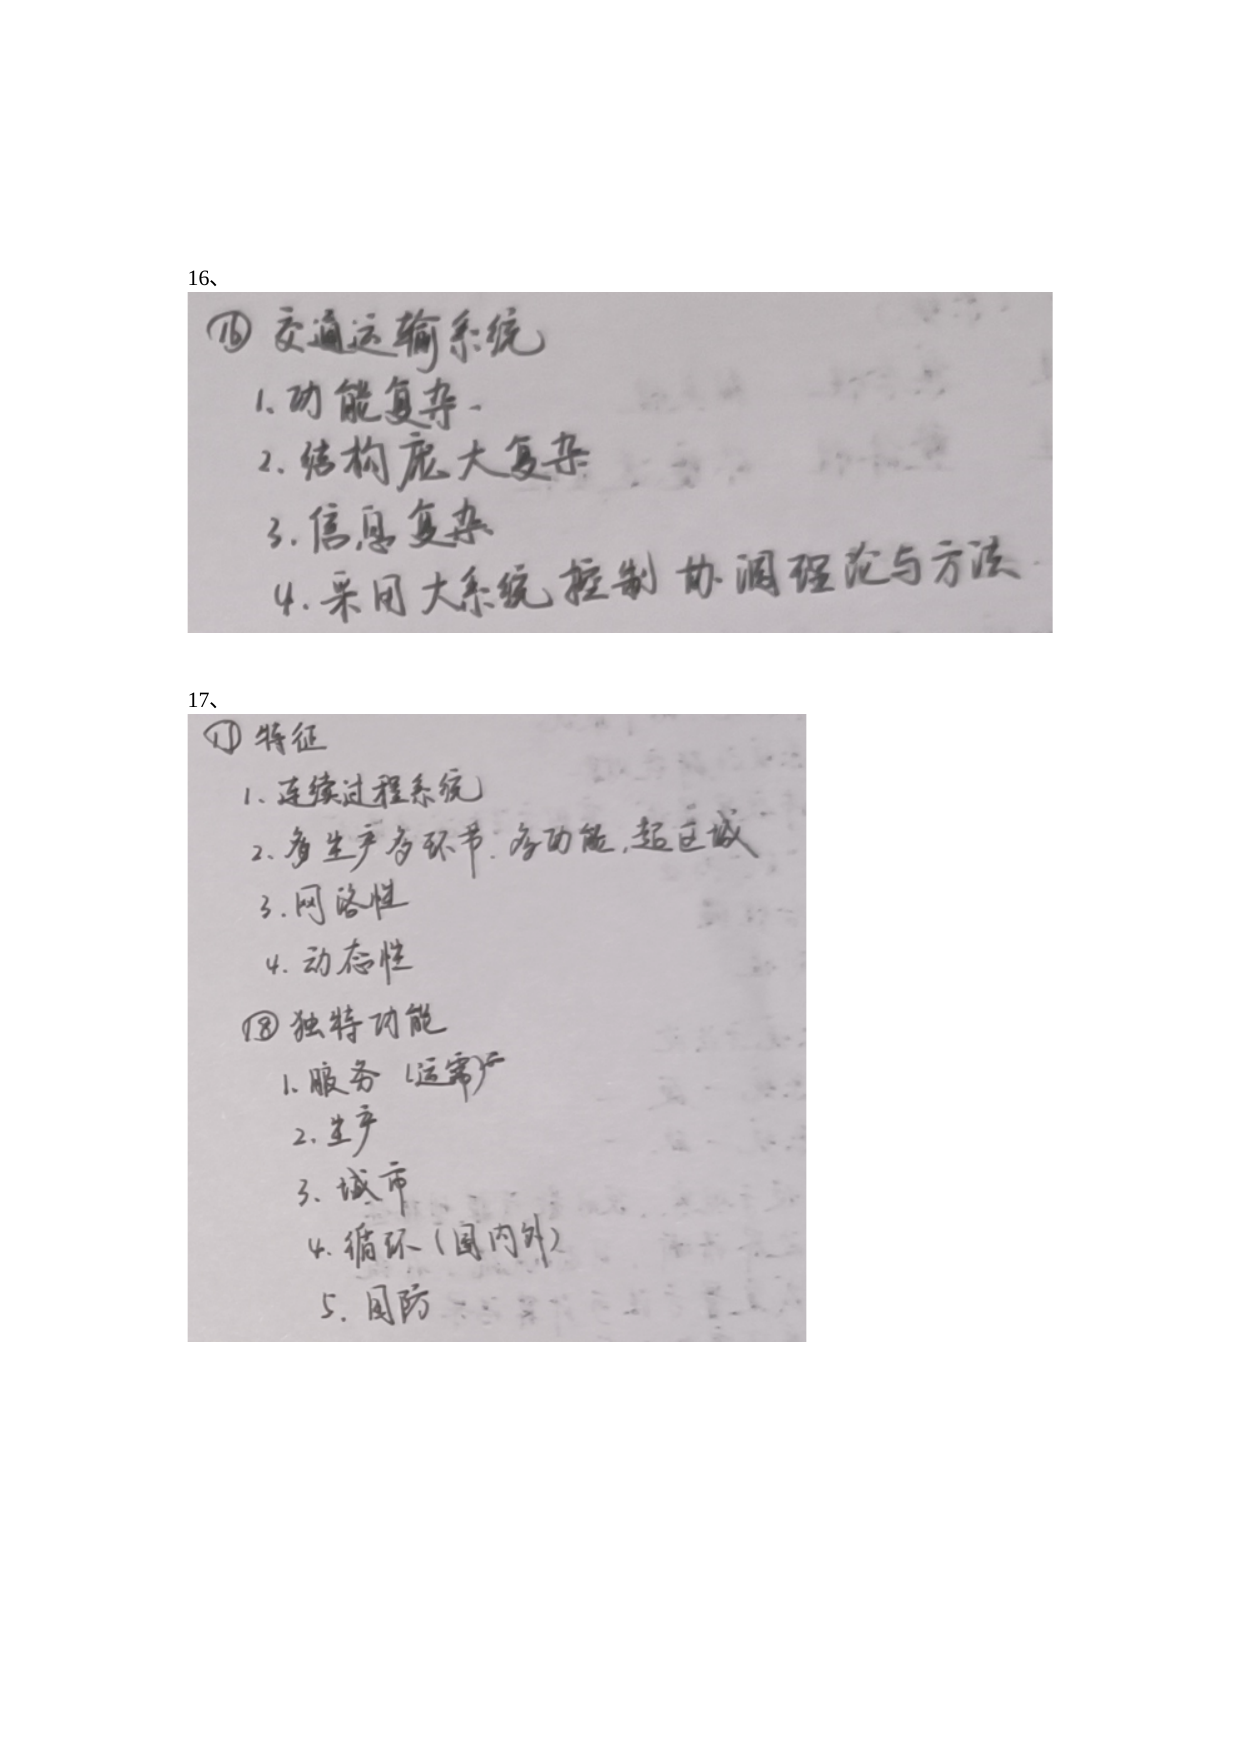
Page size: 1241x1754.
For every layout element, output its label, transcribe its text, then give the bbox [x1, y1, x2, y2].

picture [187, 714, 807, 1342]
text 16、 [187, 259, 1053, 292]
text 17、 [187, 682, 1053, 714]
picture [187, 292, 1053, 633]
